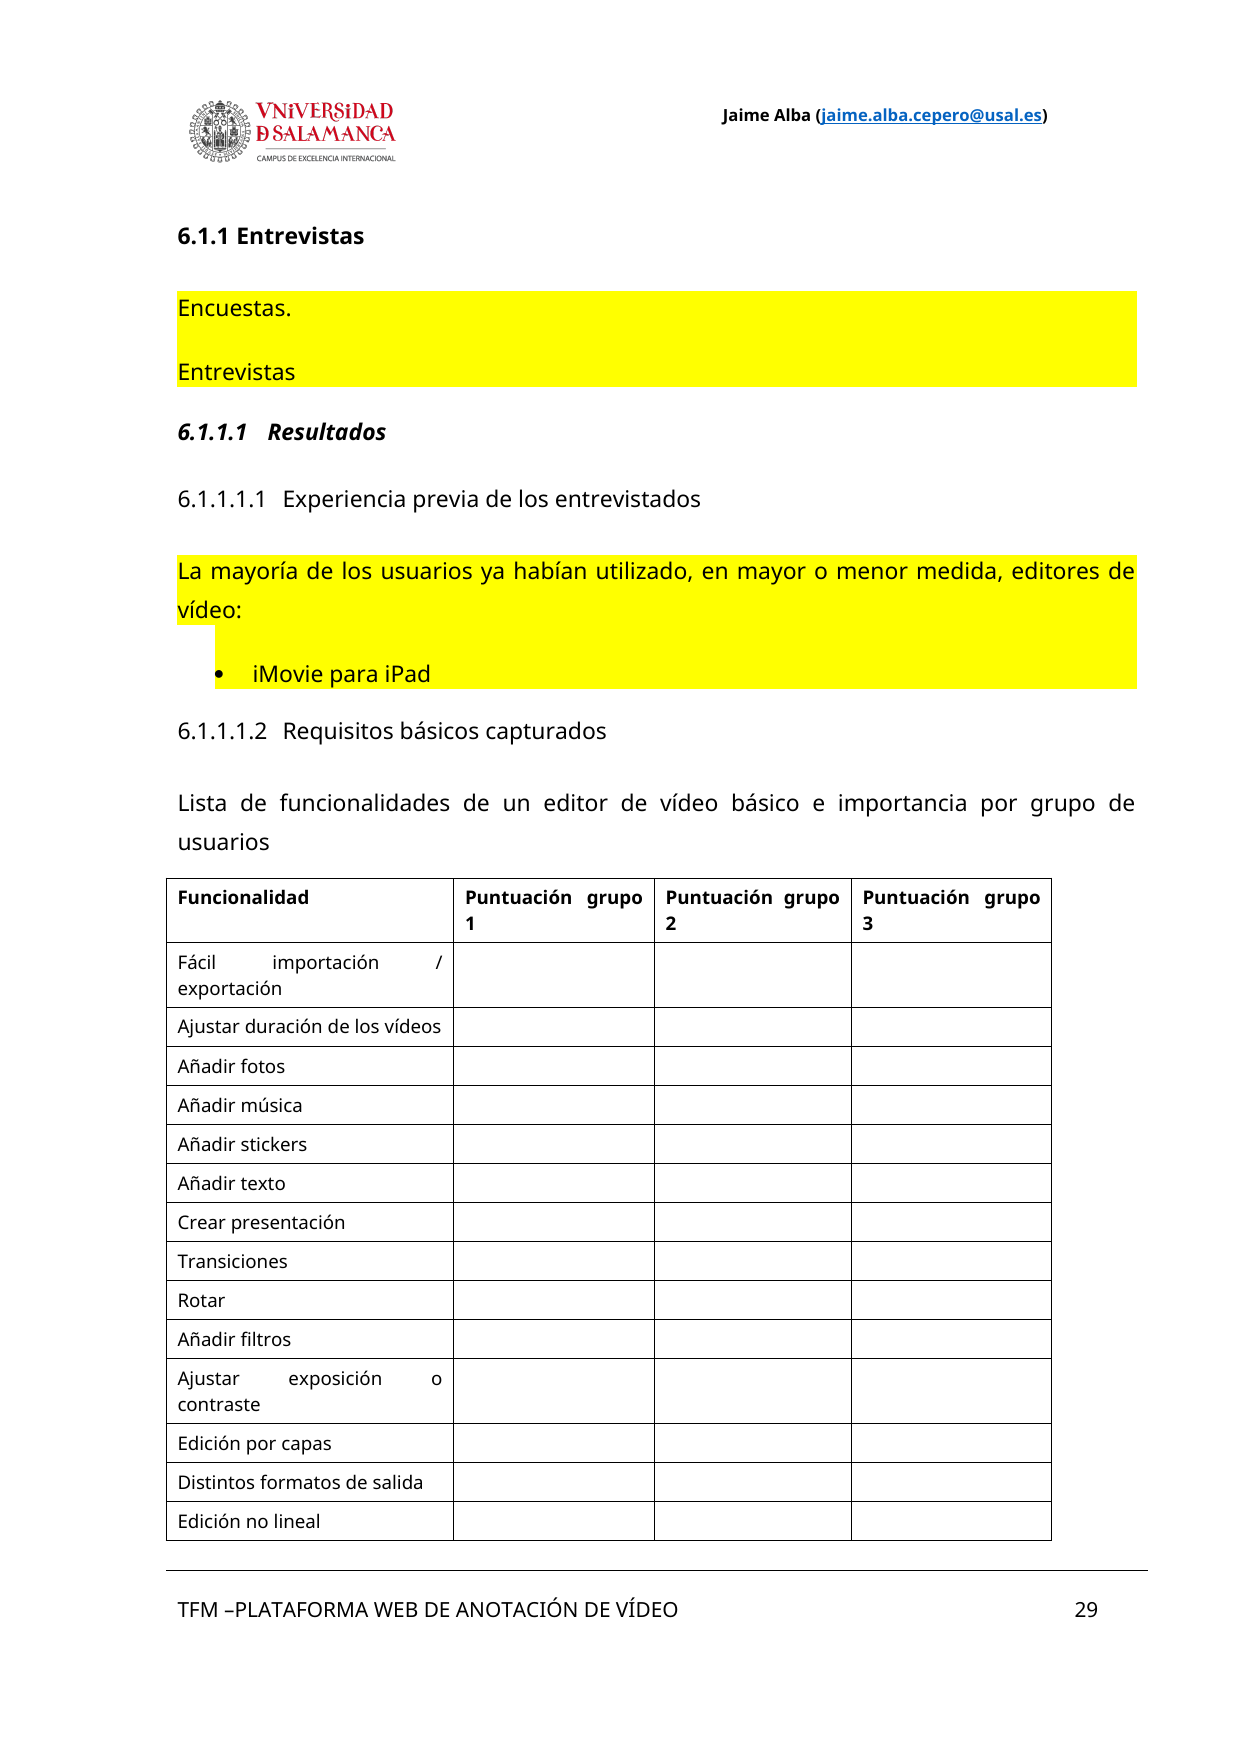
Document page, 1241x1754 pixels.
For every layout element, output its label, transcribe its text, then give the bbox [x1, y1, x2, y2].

table_cell [852, 1086, 1051, 1124]
text Lista de funcionalidades de un editor de vídeo básico e importancia por grupo de usuarios [177, 787, 1137, 857]
table_cell [655, 1086, 851, 1124]
table_cell Crear presentación [167, 1203, 453, 1241]
table_cell [454, 1203, 654, 1241]
table_cell [852, 1125, 1051, 1163]
table_cell [852, 1242, 1051, 1280]
text La mayoría de los usuarios ya habían utilizado, en mayor o menor medida, editores de vídeo: [177, 555, 1137, 625]
table_cell Añadir música [167, 1086, 453, 1124]
table_cell [454, 1424, 654, 1462]
table_cell [454, 1359, 654, 1423]
table_cell [655, 1242, 851, 1280]
table_cell [655, 1463, 851, 1501]
table_cell [655, 1125, 851, 1163]
table_cell [852, 1203, 1051, 1241]
table_cell [454, 943, 654, 1007]
table_cell [655, 1424, 851, 1462]
table_cell [852, 1424, 1051, 1462]
table_cell Ajustar duración de los vídeos [167, 1008, 453, 1046]
table_cell [852, 1320, 1051, 1358]
subtitle Entrevistas [177, 219, 1137, 251]
table_cell Distintos formatos de salida [167, 1463, 453, 1501]
list iMovie para iPad [215, 658, 1137, 689]
table_cell [852, 1359, 1051, 1423]
table_cell [655, 1281, 851, 1319]
table_cell Transiciones [167, 1242, 453, 1280]
table_cell [454, 1047, 654, 1085]
table_header Puntuación grupo 2 [655, 879, 851, 942]
subtitle Experiencia previa de los entrevistados [177, 483, 1137, 514]
table_cell Añadir stickers [167, 1125, 453, 1163]
table_cell Fácil importación / exportación [167, 943, 453, 1007]
table_cell Rotar [167, 1281, 453, 1319]
table_cell Edición no lineal [167, 1502, 453, 1540]
subtitle Resultados [177, 415, 1137, 447]
table_cell [852, 1008, 1051, 1046]
table_cell [852, 1047, 1051, 1085]
table_cell [454, 1086, 654, 1124]
table_cell [454, 1281, 654, 1319]
table_cell [655, 1502, 851, 1540]
picture [188, 99, 397, 163]
table_header Funcionalidad [167, 879, 453, 942]
table_cell Edición por capas [167, 1424, 453, 1462]
table_cell Añadir filtros [167, 1320, 453, 1358]
table_cell [454, 1125, 654, 1163]
table_cell [852, 943, 1051, 1007]
table_cell [454, 1463, 654, 1501]
table_cell [655, 1203, 851, 1241]
table_cell [655, 1164, 851, 1202]
text Encuestas. [177, 291, 1137, 323]
table_cell [655, 1320, 851, 1358]
table_cell [852, 1164, 1051, 1202]
text Entrevistas [177, 356, 1137, 387]
table_header Puntuación grupo 3 [852, 879, 1051, 942]
table_header Puntuación grupo 1 [454, 879, 654, 942]
table_cell [454, 1008, 654, 1046]
table_cell [454, 1164, 654, 1202]
table_cell [852, 1463, 1051, 1501]
table_cell Añadir fotos [167, 1047, 453, 1085]
table_cell [655, 943, 851, 1007]
table_cell [655, 1047, 851, 1085]
subtitle Requisitos básicos capturados [177, 715, 1137, 746]
table_cell [655, 1359, 851, 1423]
table_cell [454, 1242, 654, 1280]
table_cell Añadir texto [167, 1164, 453, 1202]
table_cell Ajustar exposición o contraste [167, 1359, 453, 1423]
table_cell [852, 1281, 1051, 1319]
table_cell [454, 1502, 654, 1540]
table_cell [655, 1008, 851, 1046]
table_cell [454, 1320, 654, 1358]
table_cell [852, 1502, 1051, 1540]
